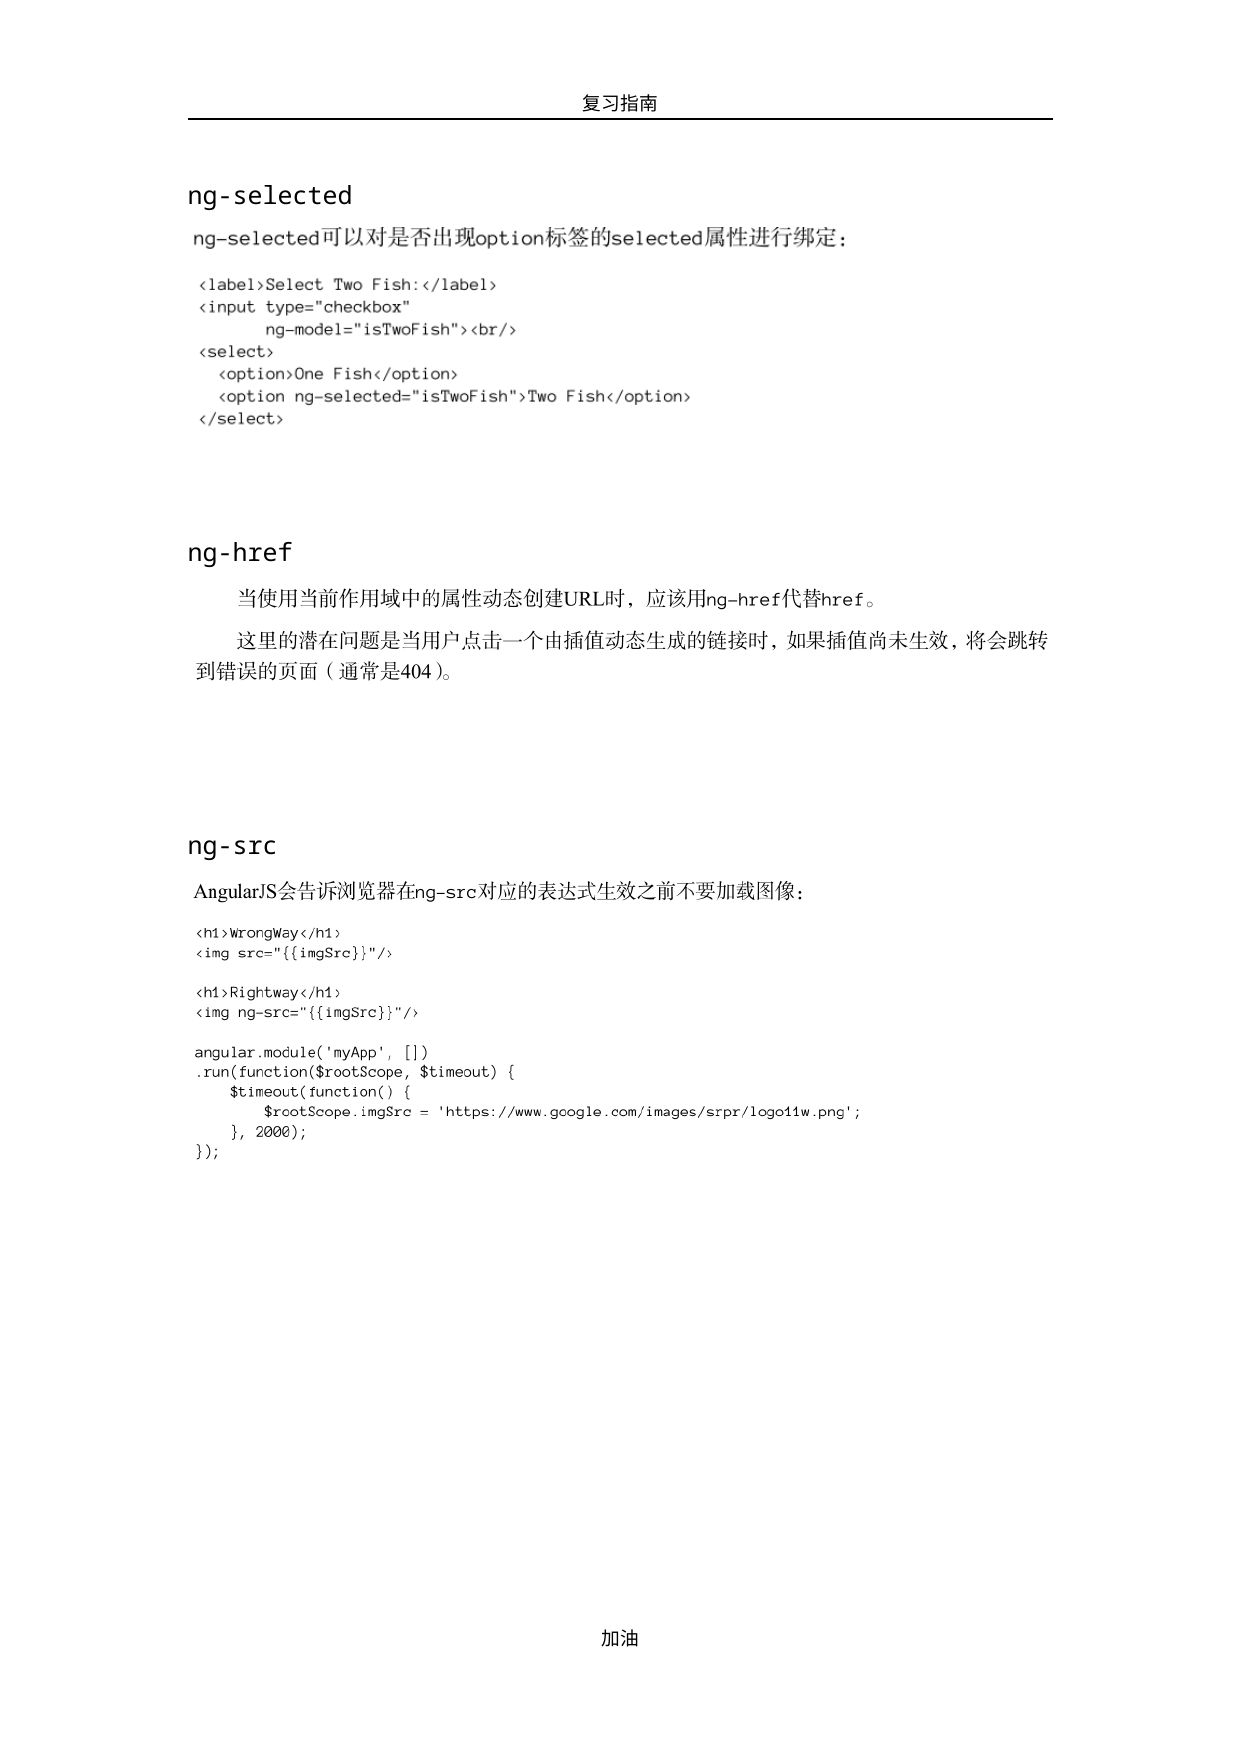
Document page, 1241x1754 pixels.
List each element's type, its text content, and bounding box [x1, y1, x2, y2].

picture [187, 584, 1053, 686]
text ng-href [187, 519, 1053, 584]
picture [187, 877, 869, 1168]
picture [187, 227, 859, 432]
text ng-selected [187, 162, 1053, 227]
text ng-src [187, 812, 1053, 877]
